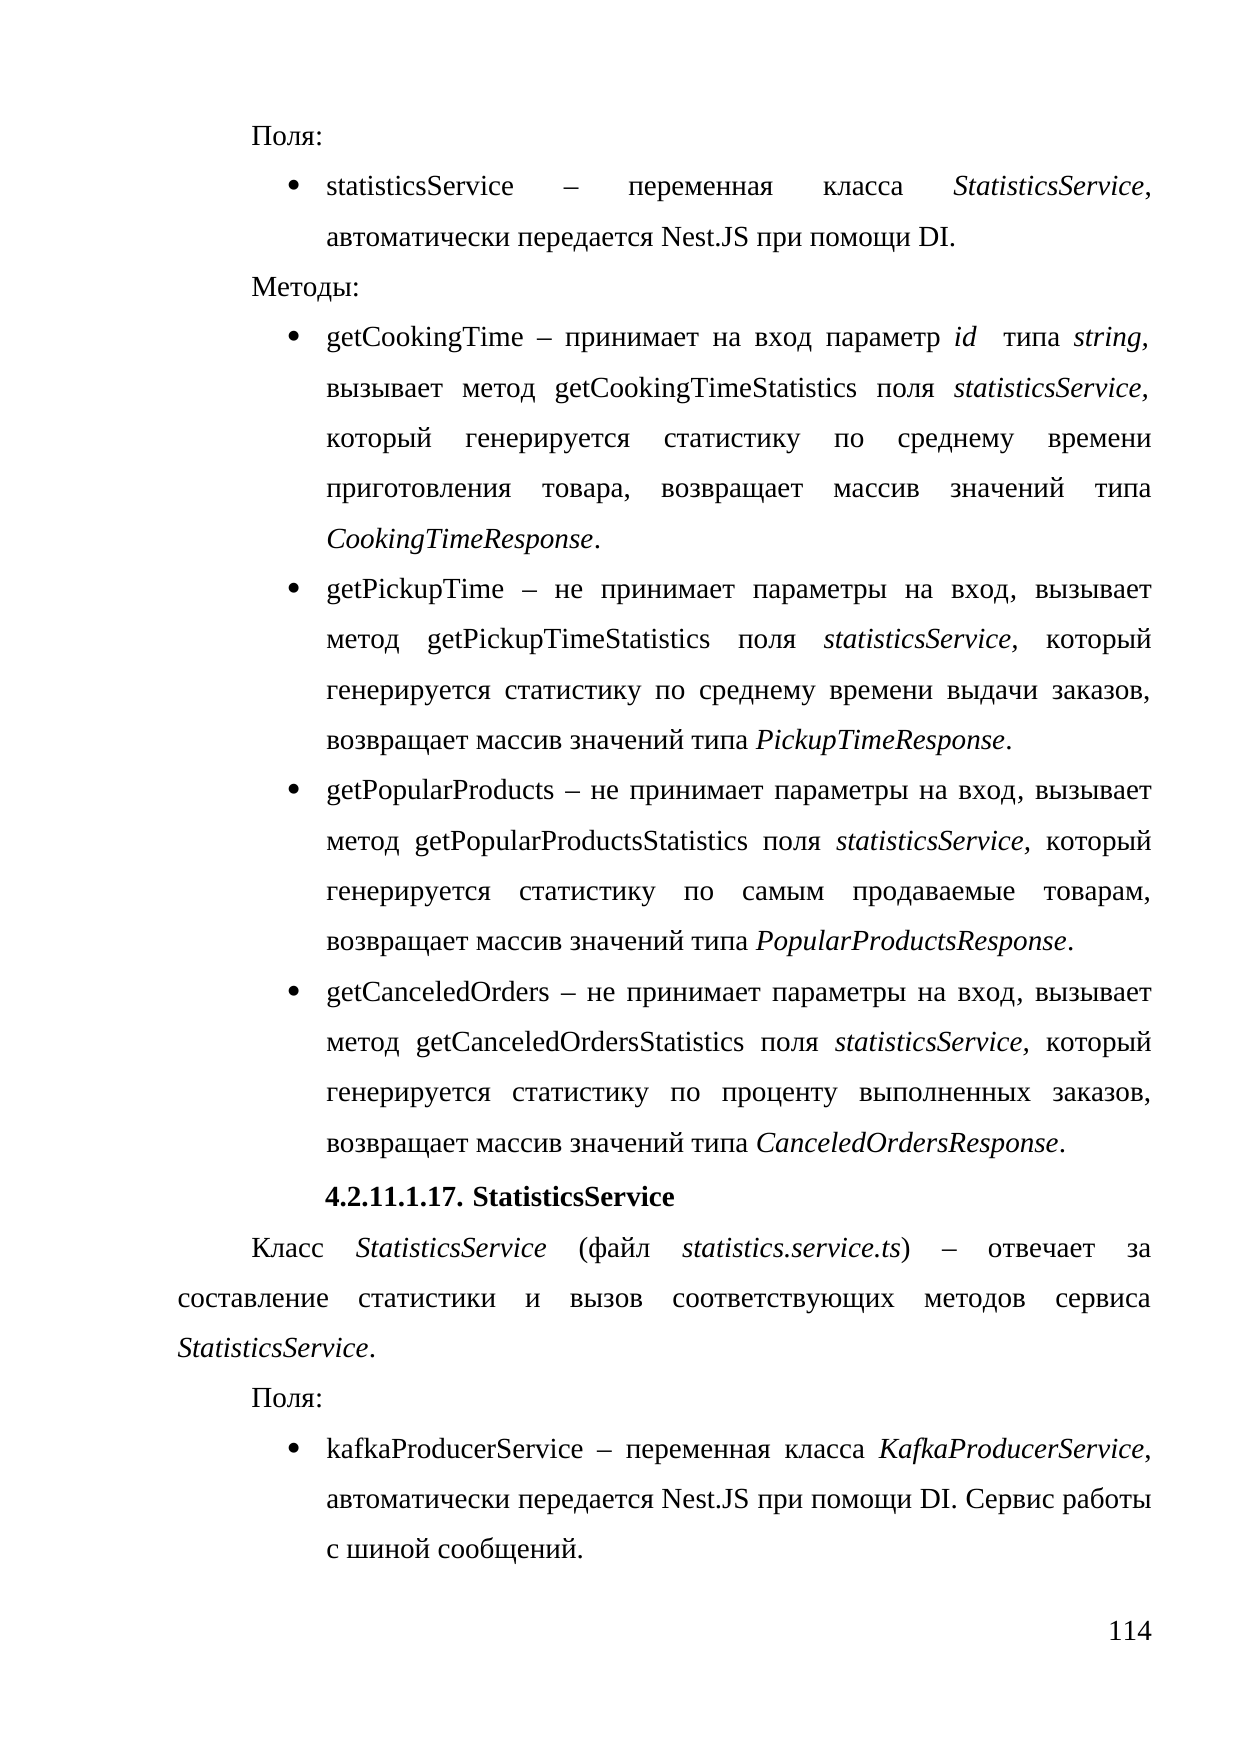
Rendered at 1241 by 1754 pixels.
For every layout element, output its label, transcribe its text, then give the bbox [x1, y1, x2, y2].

text Методы: [177, 269, 1152, 303]
text Поля: [177, 118, 1152, 152]
list statisticsService – переменная класса StatisticsService, автоматически передается Nest.JS при помощи DI. [288, 168, 1152, 252]
list getCanceledOrders – не принимает параметры на вход, вызывает метод getCanceledOrdersStatistics поля statisticsService, который генерируется статистику по проценту выполненных заказов, возвращает массив значений типа CanceledOrdersResponse. [288, 974, 1152, 1158]
list getPickupTime – не принимает параметры на вход, вызывает метод getPickupTimeStatistics поля statisticsService, который генерируется статистику по среднему времени выдачи заказов, возвращает массив значений типа PickupTimeResponse. [288, 571, 1152, 756]
text Поля: [177, 1381, 1152, 1414]
list getPopularProducts – не принимает параметры на вход, вызывает метод getPopularProductsStatistics поля statisticsService, который генерируется статистику по самым продаваемые товарам, возвращает массив значений типа PopularProductsResponse. [288, 772, 1152, 957]
list getCookingTime – принимает на вход параметр id типа string, вызывает метод getCookingTimeStatistics поля statisticsService, который генерируется статистику по среднему времени приготовления товара, возвращает массив значений типа CookingTimeResponse. [288, 319, 1152, 554]
text Класс StatisticsService (файл statistics.service.ts) – отвечает за составление статистики и вызов соответствующих методов сервиса StatisticsService. [177, 1230, 1152, 1364]
subtitle StatisticsService [325, 1179, 1152, 1213]
list kafkaProducerService – переменная класса KafkaProducerService, автоматически передается Nest.JS при помощи DI. Сервис работы с шиной сообщений. [288, 1431, 1152, 1565]
